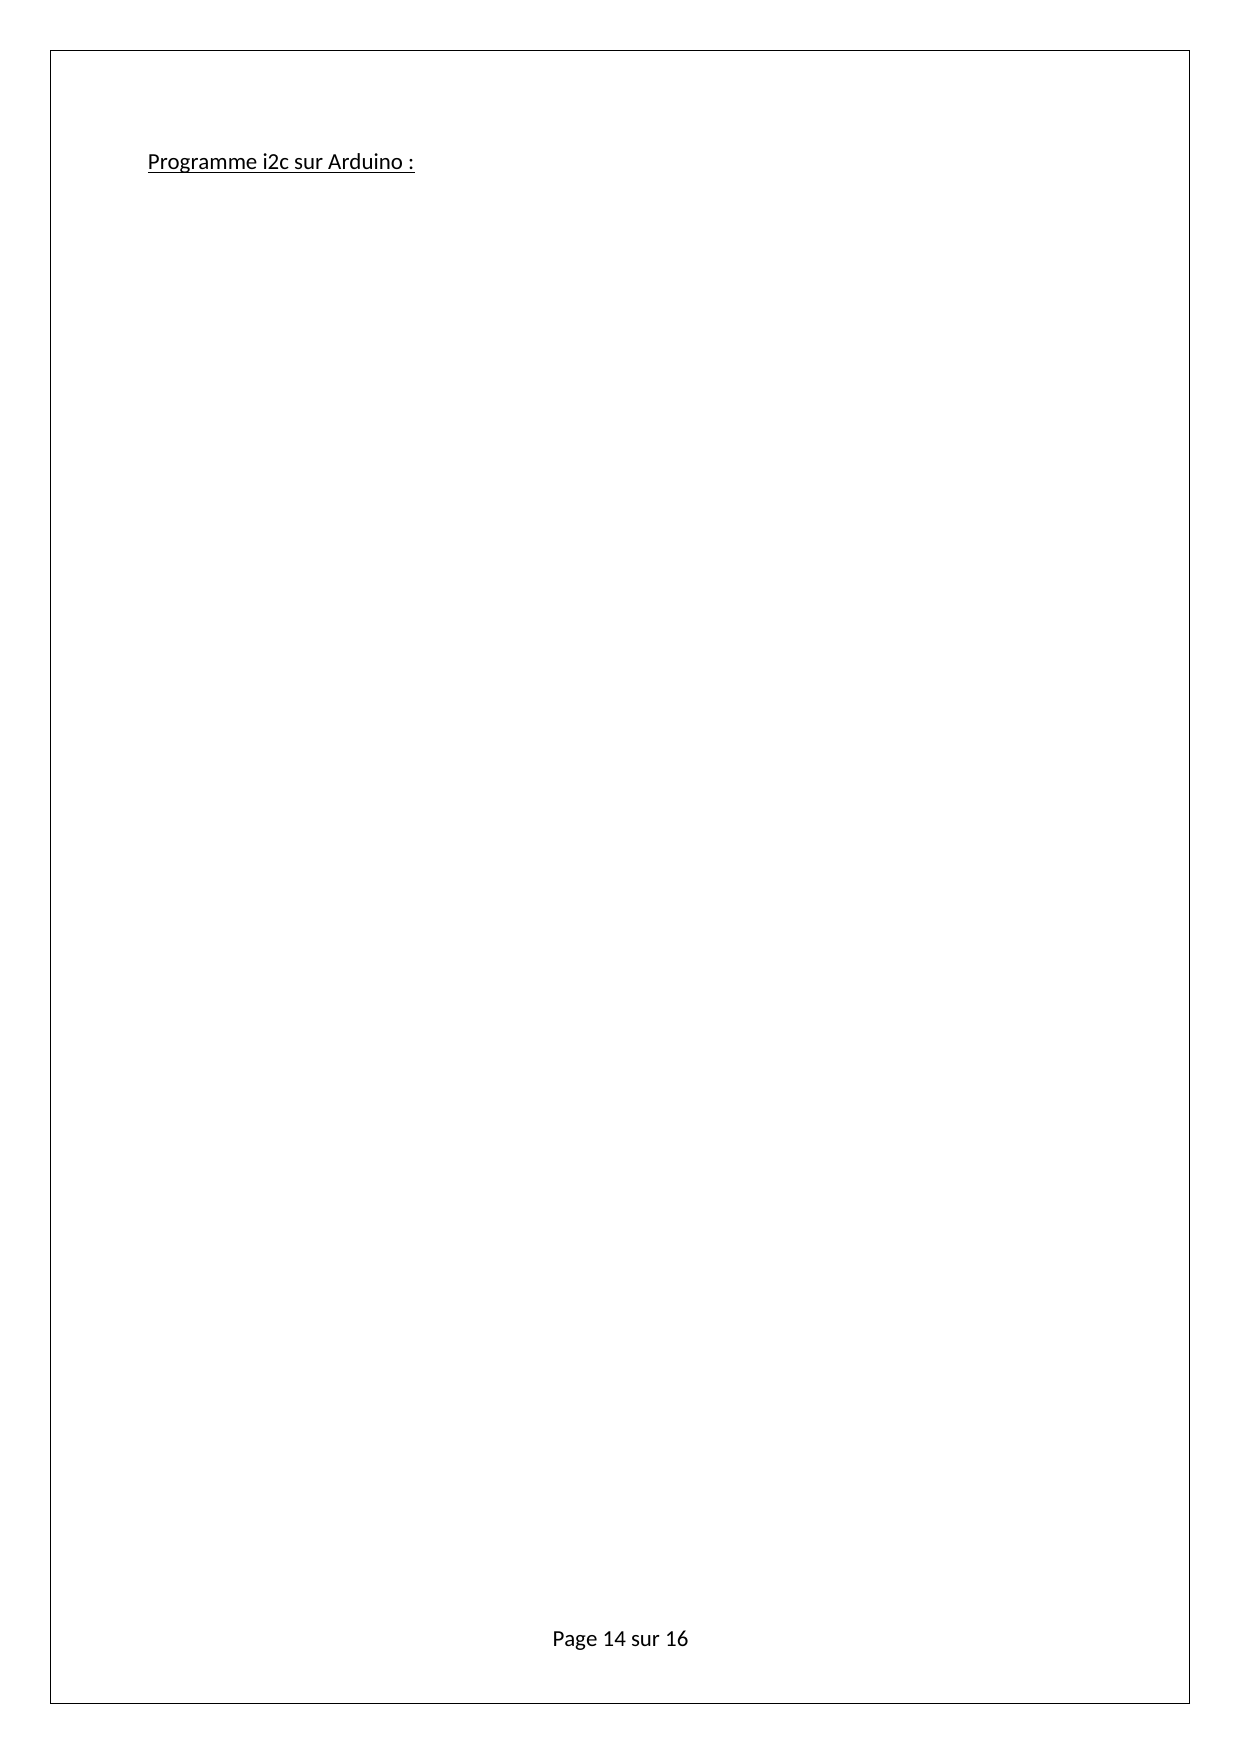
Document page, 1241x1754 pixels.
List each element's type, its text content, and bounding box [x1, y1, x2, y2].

text Programme i2c sur Arduino : [148, 147, 1093, 176]
